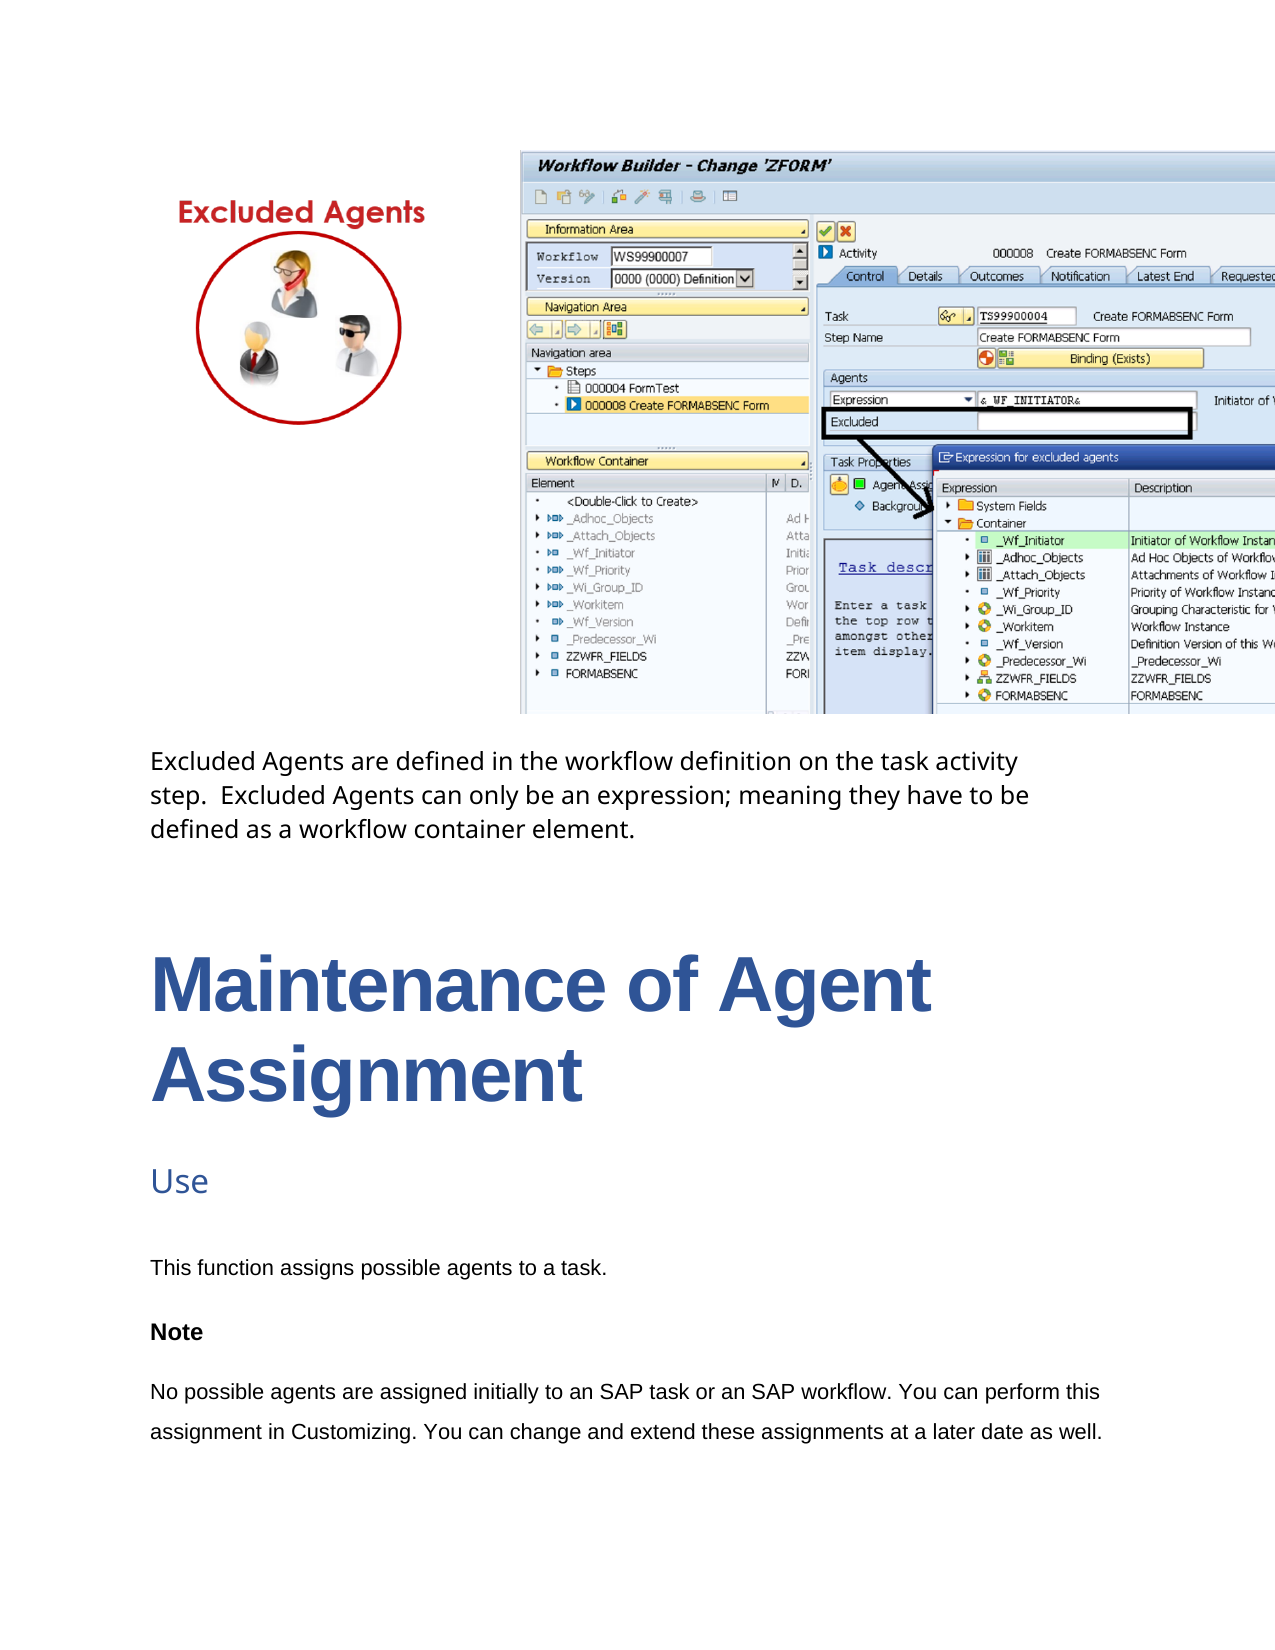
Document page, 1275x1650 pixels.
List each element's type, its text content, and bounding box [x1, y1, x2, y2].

text Excluded Agents are defined in the workflow definition on the task activity step. Excluded Agents can only be an expression; meaning they have to be defined as a workflow container element. [150, 743, 1125, 845]
picture [150, 150, 1275, 714]
subtitle Maintenance of Agent Assignment [150, 938, 1125, 1118]
text No possible agents are assigned initially to an SAP task or an SAP workflow. You can perform this assignment in Customizing. You can change and extend these assignments at a later date as well. [150, 1364, 1125, 1444]
text Note [150, 1318, 1125, 1346]
subtitle Use [150, 1158, 1125, 1203]
text This function assigns possible agents to a task. [150, 1241, 1125, 1281]
